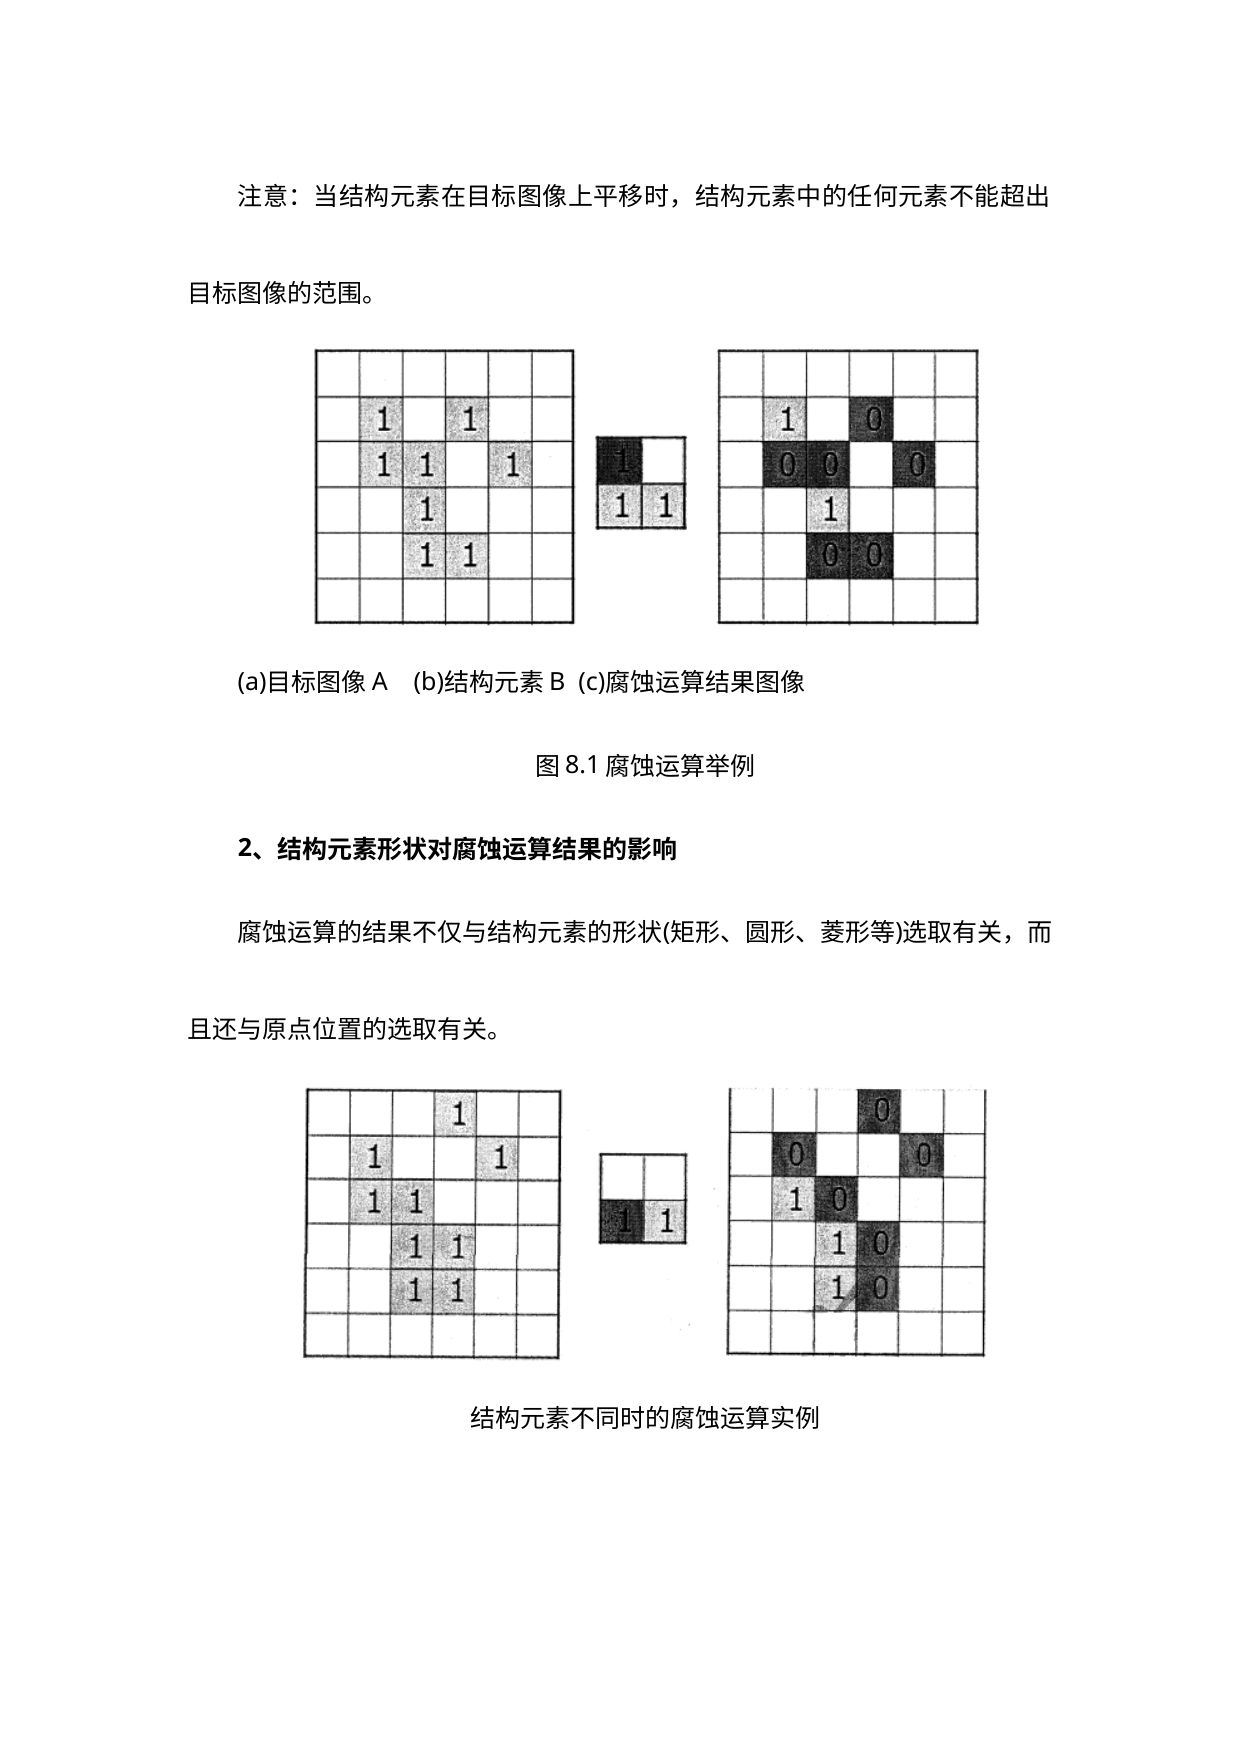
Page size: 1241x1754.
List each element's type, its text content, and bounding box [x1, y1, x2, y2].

text 结构元素不同时的腐蚀运算实例 [187, 1384, 1053, 1449]
picture [307, 342, 984, 634]
text 2、结构元素形状对腐蚀运算结果的影响 [187, 815, 1053, 880]
text 注意：当结构元素在目标图像上平移时，结构元素中的任何元素不能超出目标图像的范围。 [187, 162, 1053, 324]
text (a)目标图像A (b)结构元素B (c)腐蚀运算结果图像 [187, 648, 1053, 713]
text 腐蚀运算的结果不仅与结构元素的形状(矩形、圆形、菱形等)选取有关，而且还与原点位置的选取有关。 [187, 898, 1053, 1060]
picture [297, 1078, 993, 1363]
text 图8.1腐蚀运算举例 [187, 732, 1053, 797]
